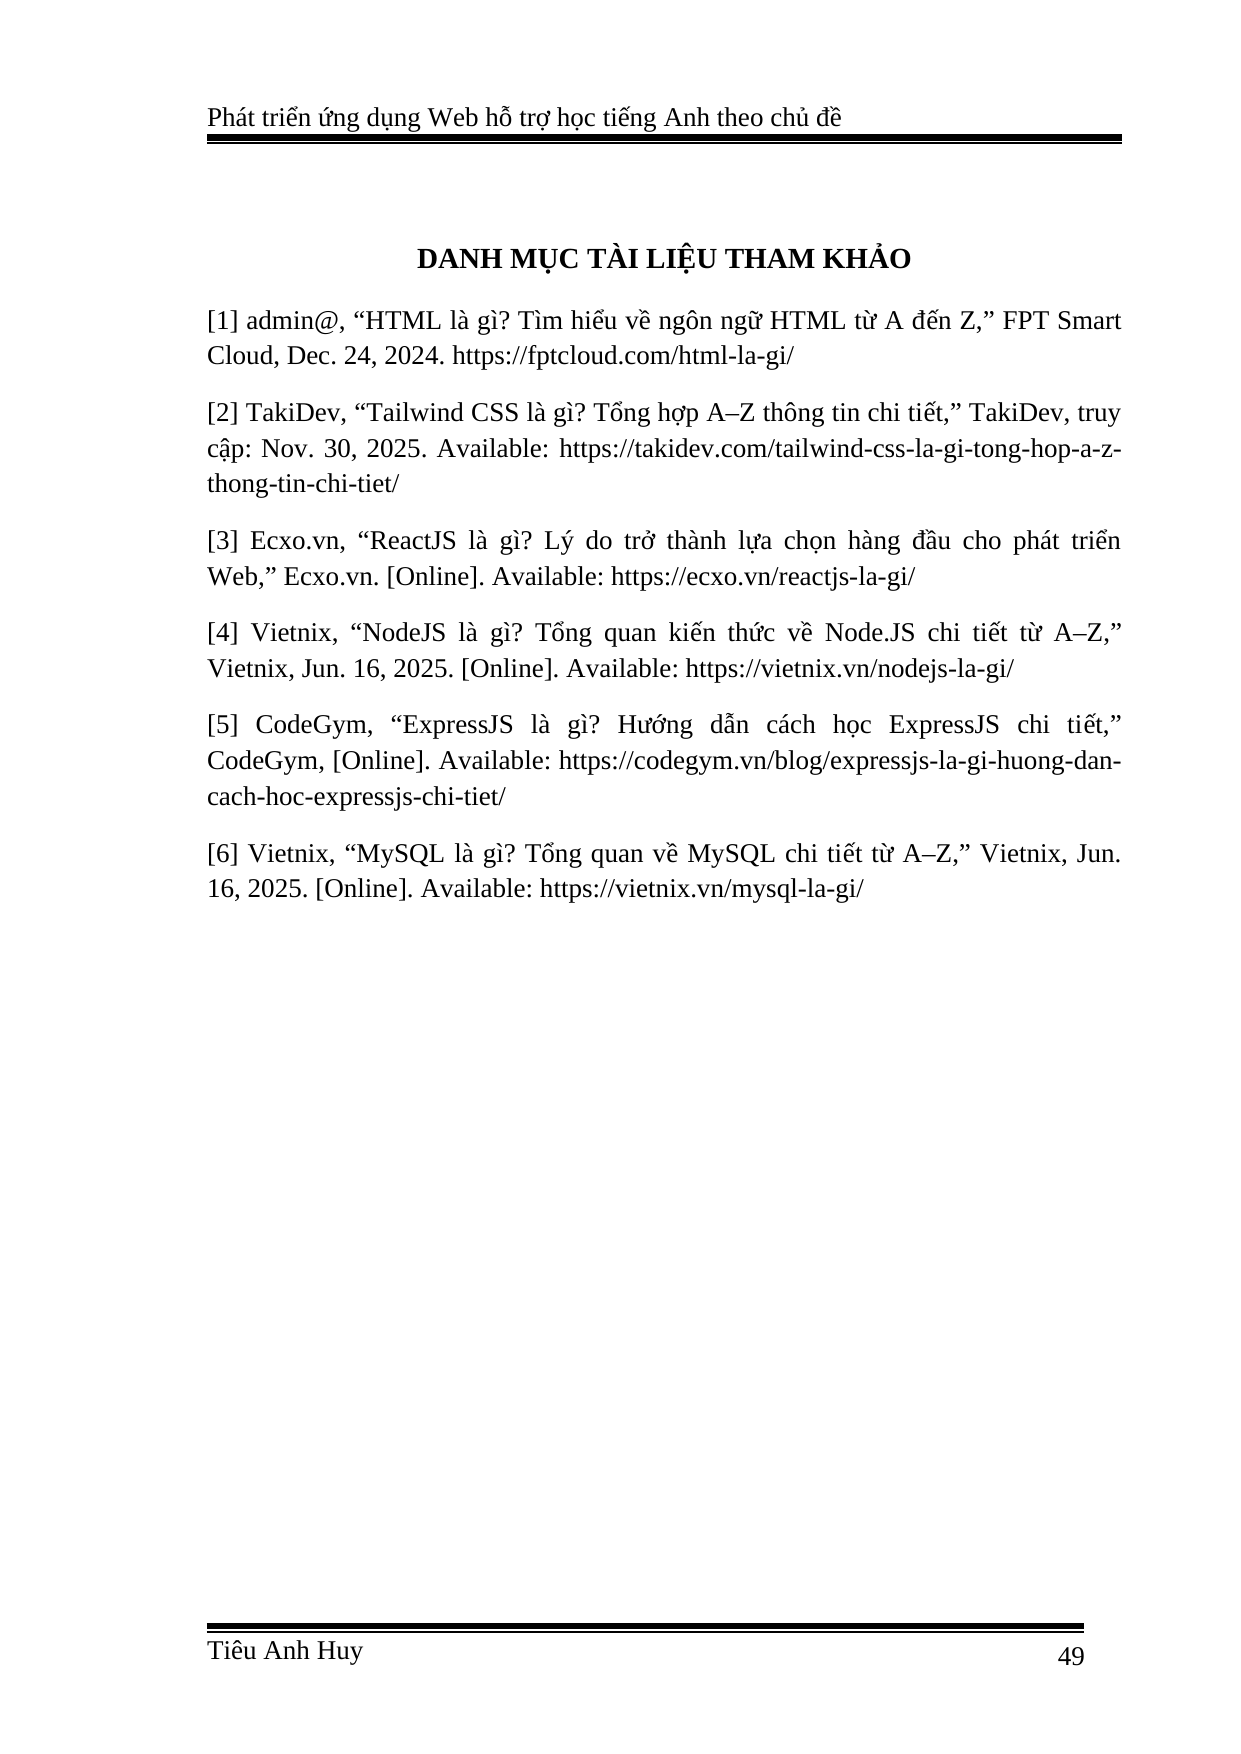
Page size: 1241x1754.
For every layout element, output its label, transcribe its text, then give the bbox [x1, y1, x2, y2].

text DANH MỤC TÀI LIỆU THAM KHẢO [207, 241, 1122, 274]
text [6] Vietnix, “MySQL là gì? Tổng quan về MySQL chi tiết từ A–Z,” Vietnix, Jun. 16, 2025. [Online]. Available: https://vietnix.vn/mysql-la-gi/ [207, 837, 1122, 903]
text [1] admin@, “HTML là gì? Tìm hiểu về ngôn ngữ HTML từ A đến Z,” FPT Smart Cloud, Dec. 24, 2024. https://fptcloud.com/html-la-gi/ [207, 304, 1122, 371]
text [5] CodeGym, “ExpressJS là gì? Hướng dẫn cách học ExpressJS chi tiết,” CodeGym, [Online]. Available: https://codegym.vn/blog/expressjs-la-gi-huong-dan-cach-hoc-expressjs-chi-tiet/ [207, 709, 1122, 811]
text [2] TakiDev, “Tailwind CSS là gì? Tổng hợp A–Z thông tin chi tiết,” TakiDev, truy cập: Nov. 30, 2025. Available: https://takidev.com/tailwind-css-la-gi-tong-hop-a-z-thong-tin-chi-tiet/ [207, 396, 1122, 499]
text [4] Vietnix, “NodeJS là gì? Tổng quan kiến thức về Node.JS chi tiết từ A–Z,” Vietnix, Jun. 16, 2025. [Online]. Available: https://vietnix.vn/nodejs-la-gi/ [207, 616, 1122, 683]
text [3] Ecxo.vn, “ReactJS là gì? Lý do trở thành lựa chọn hàng đầu cho phát triển Web,” Ecxo.vn. [Online]. Available: https://ecxo.vn/reactjs-la-gi/ [207, 524, 1122, 591]
